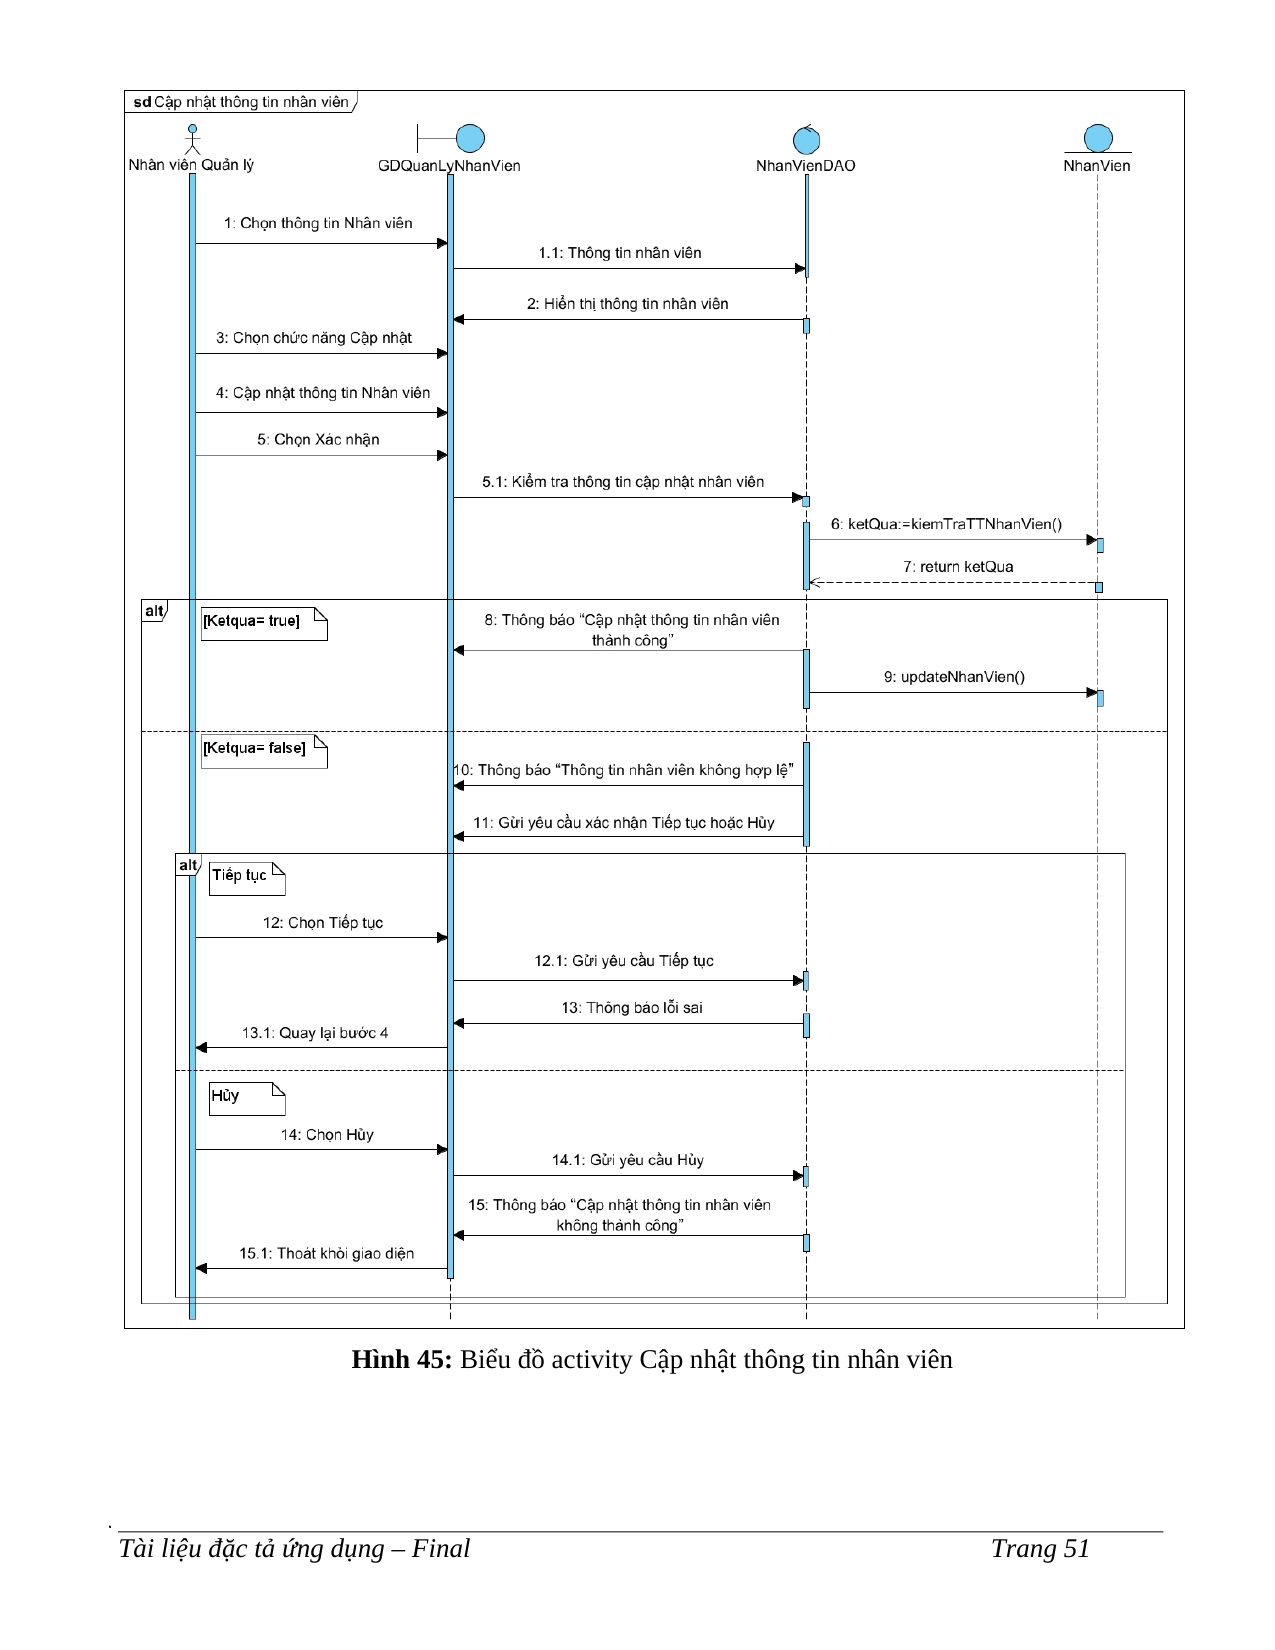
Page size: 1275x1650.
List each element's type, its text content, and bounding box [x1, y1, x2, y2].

text Hình 45: Biểu đồ activity Cập nhật thông tin nhân viên [118, 1343, 1186, 1374]
picture [118, 88, 1187, 1331]
